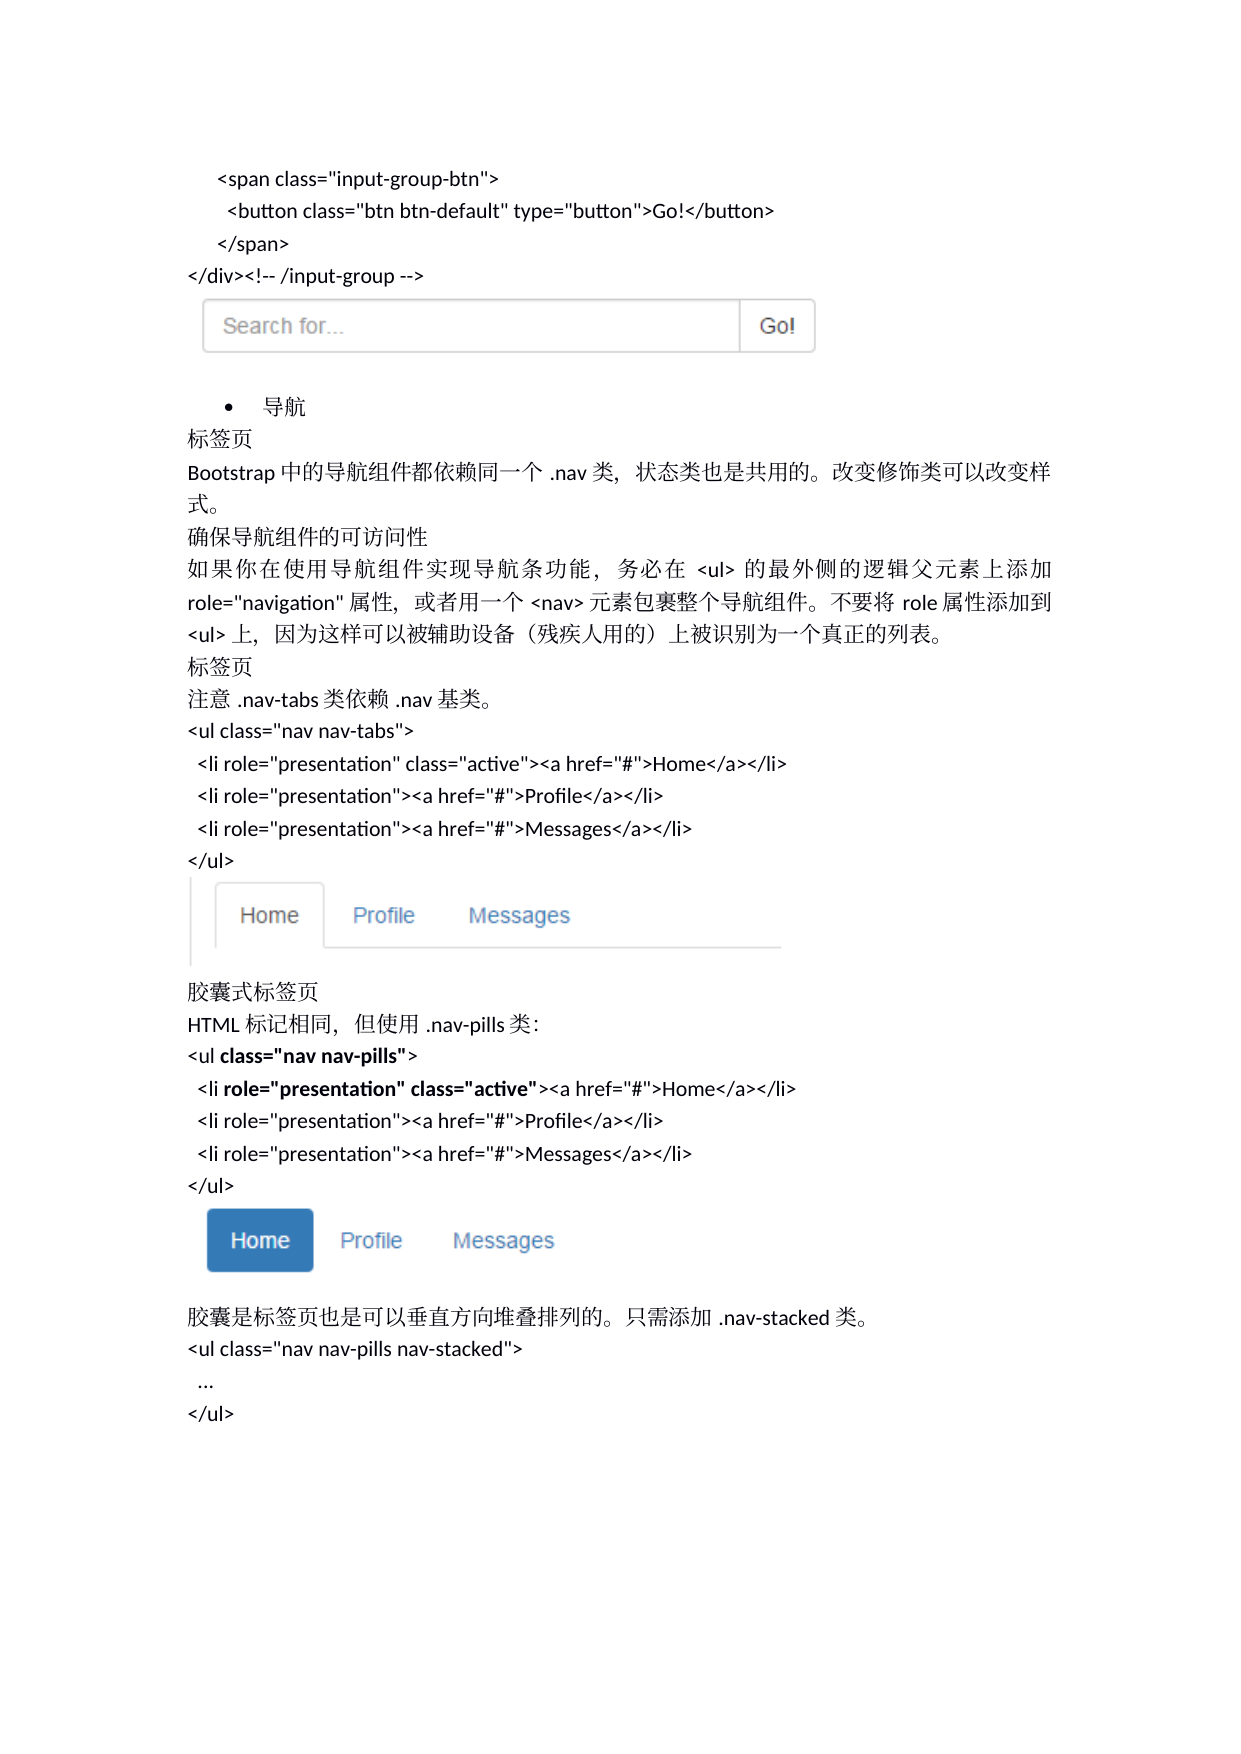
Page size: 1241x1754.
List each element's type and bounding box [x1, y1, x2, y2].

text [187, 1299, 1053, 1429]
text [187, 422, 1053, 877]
picture [187, 877, 782, 966]
picture [187, 1202, 605, 1285]
picture [187, 292, 841, 361]
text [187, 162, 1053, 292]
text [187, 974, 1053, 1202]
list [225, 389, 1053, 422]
